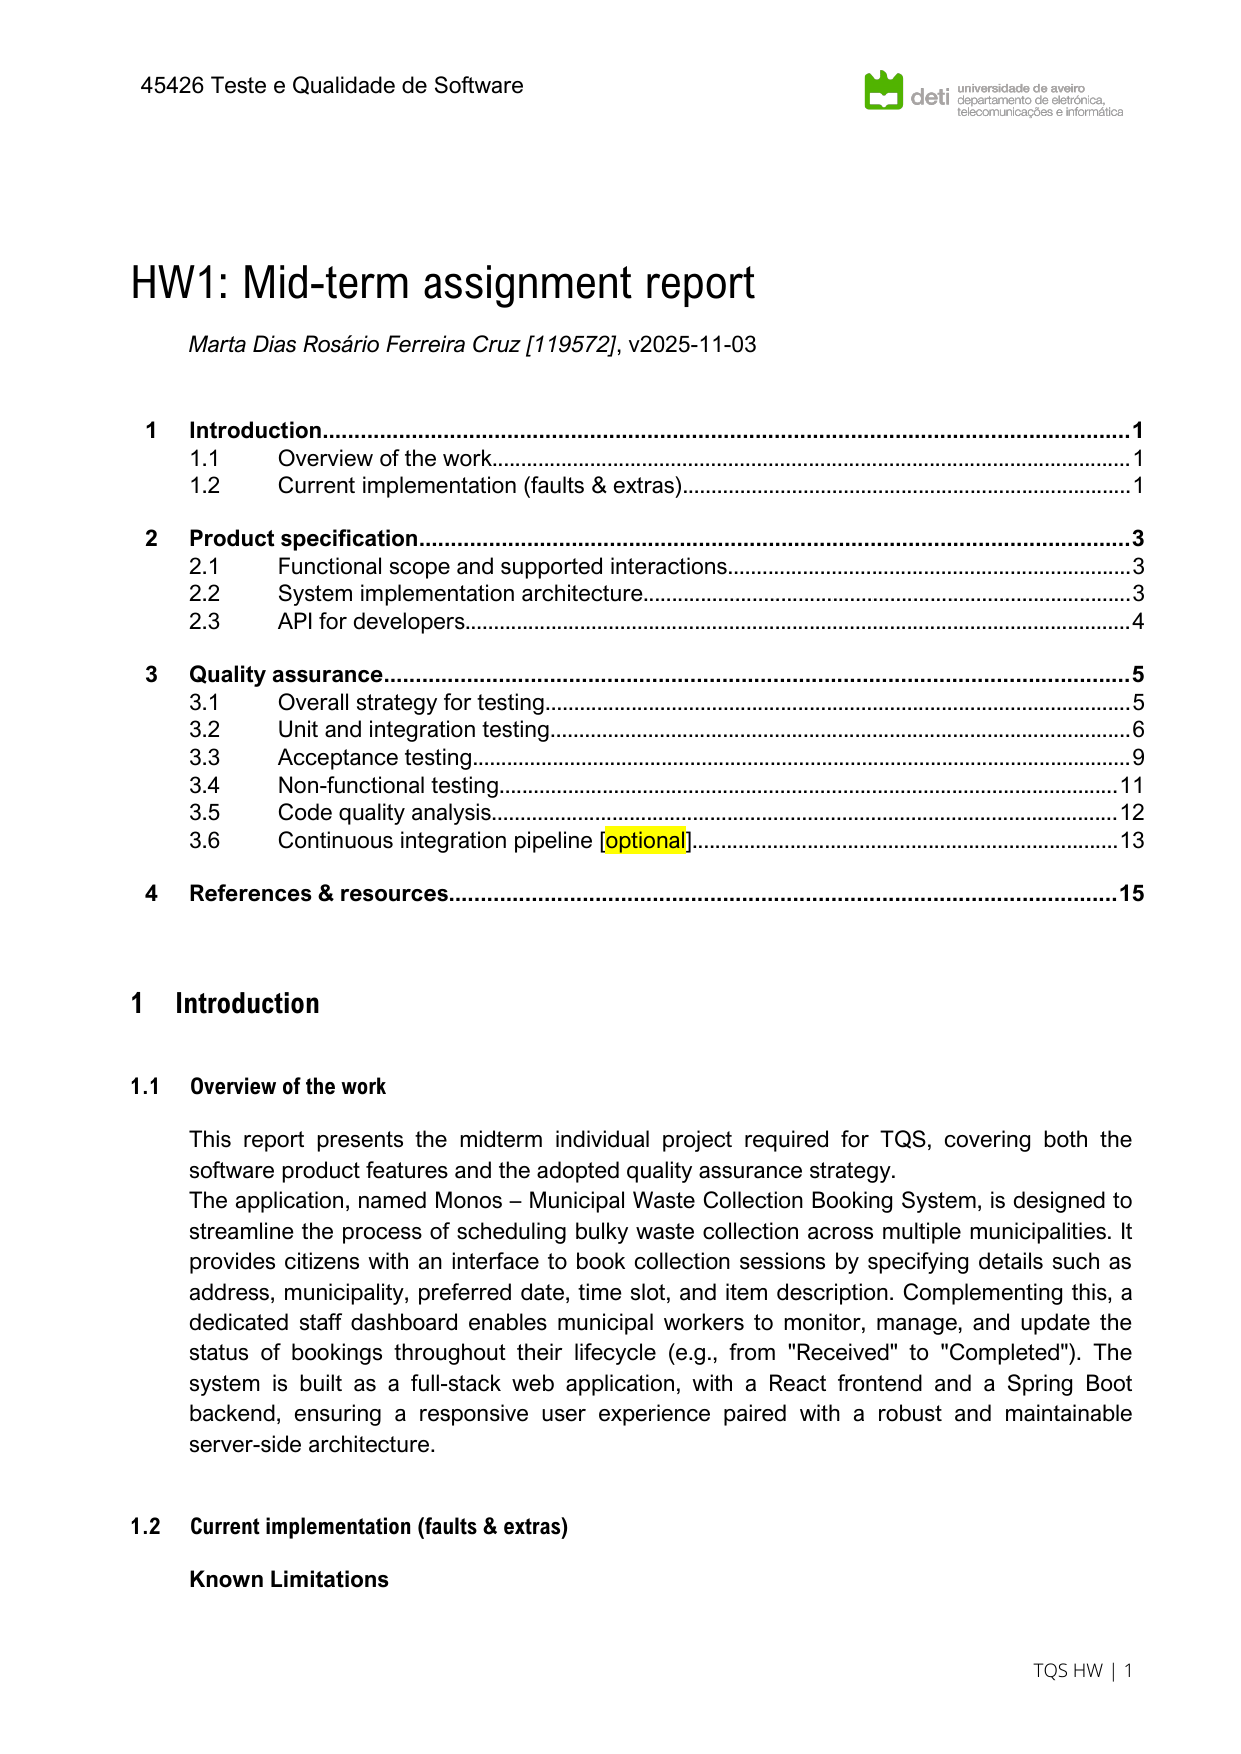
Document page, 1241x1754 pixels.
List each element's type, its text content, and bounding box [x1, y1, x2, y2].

subtitle Current implementation (faults & extras) [130, 1510, 1134, 1540]
text Known Limitations [189, 1565, 1134, 1593]
picture [864, 70, 1124, 119]
text This report presents the midterm individual project required for TQS, covering both the software product features and the adopted quality assurance strategy. [189, 1125, 1134, 1183]
subtitle Overview of the work [130, 1070, 1134, 1100]
title HW1: Mid-term assignment report [130, 272, 1075, 305]
text Marta Dias Rosário Ferreira Cruz [119572], v2025-11-03 [189, 330, 1134, 358]
subtitle Introduction [130, 987, 1134, 1020]
text The application, named Monos – Municipal Waste Collection Booking System, is designed to streamline the process of scheduling bulky waste collection across multiple municipalities. It provides citizens with an interface to book collection sessions by specifying details such as address, municipality, preferred date, time slot, and item description. Complementing this, a dedicated staff dashboard enables municipal workers to monitor, manage, and update the status of bookings throughout their lifecycle (e.g., from "Received" to "Completed"). The system is built as a full-stack web application, with a React frontend and a Spring Boot backend, ensuring a responsive user experience paired with a robust and maintainable server-side architecture. [189, 1186, 1134, 1457]
